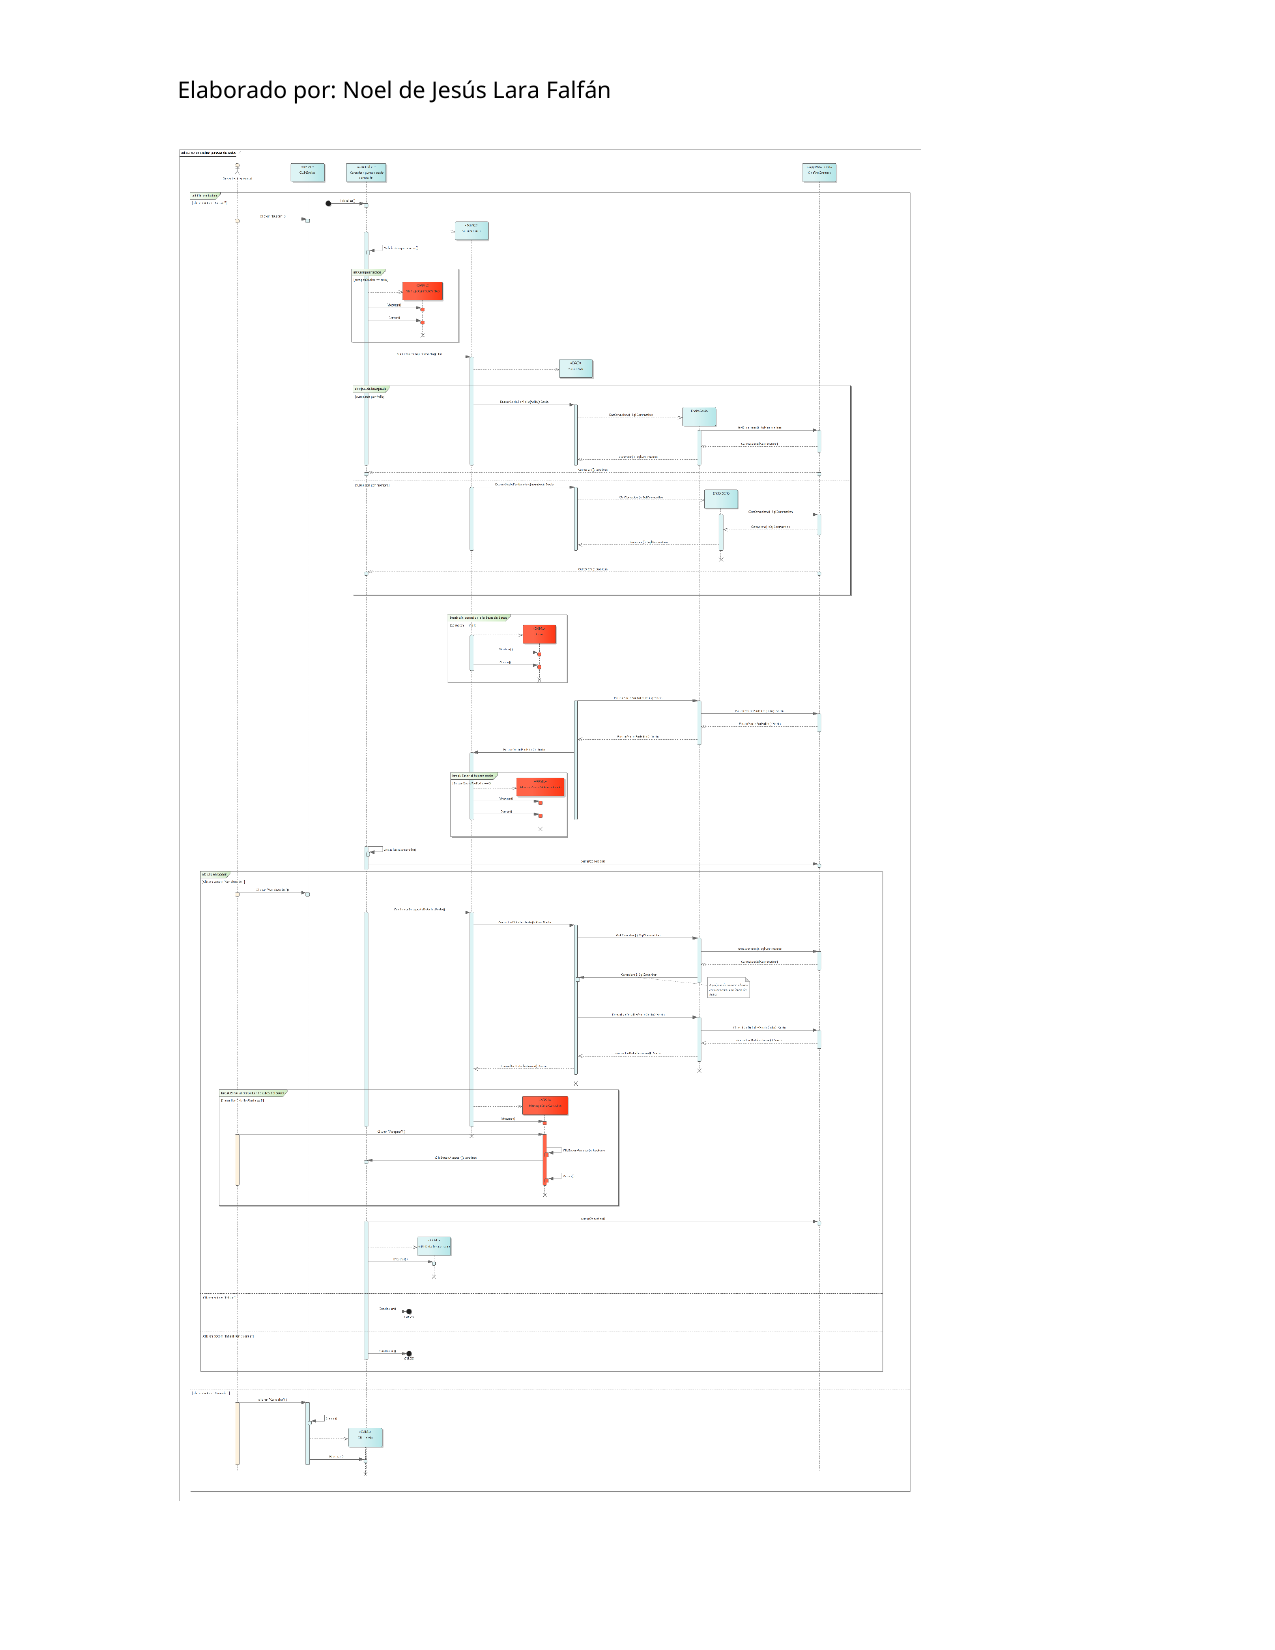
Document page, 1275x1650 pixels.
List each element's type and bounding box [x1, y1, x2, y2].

picture [177, 147, 923, 1503]
